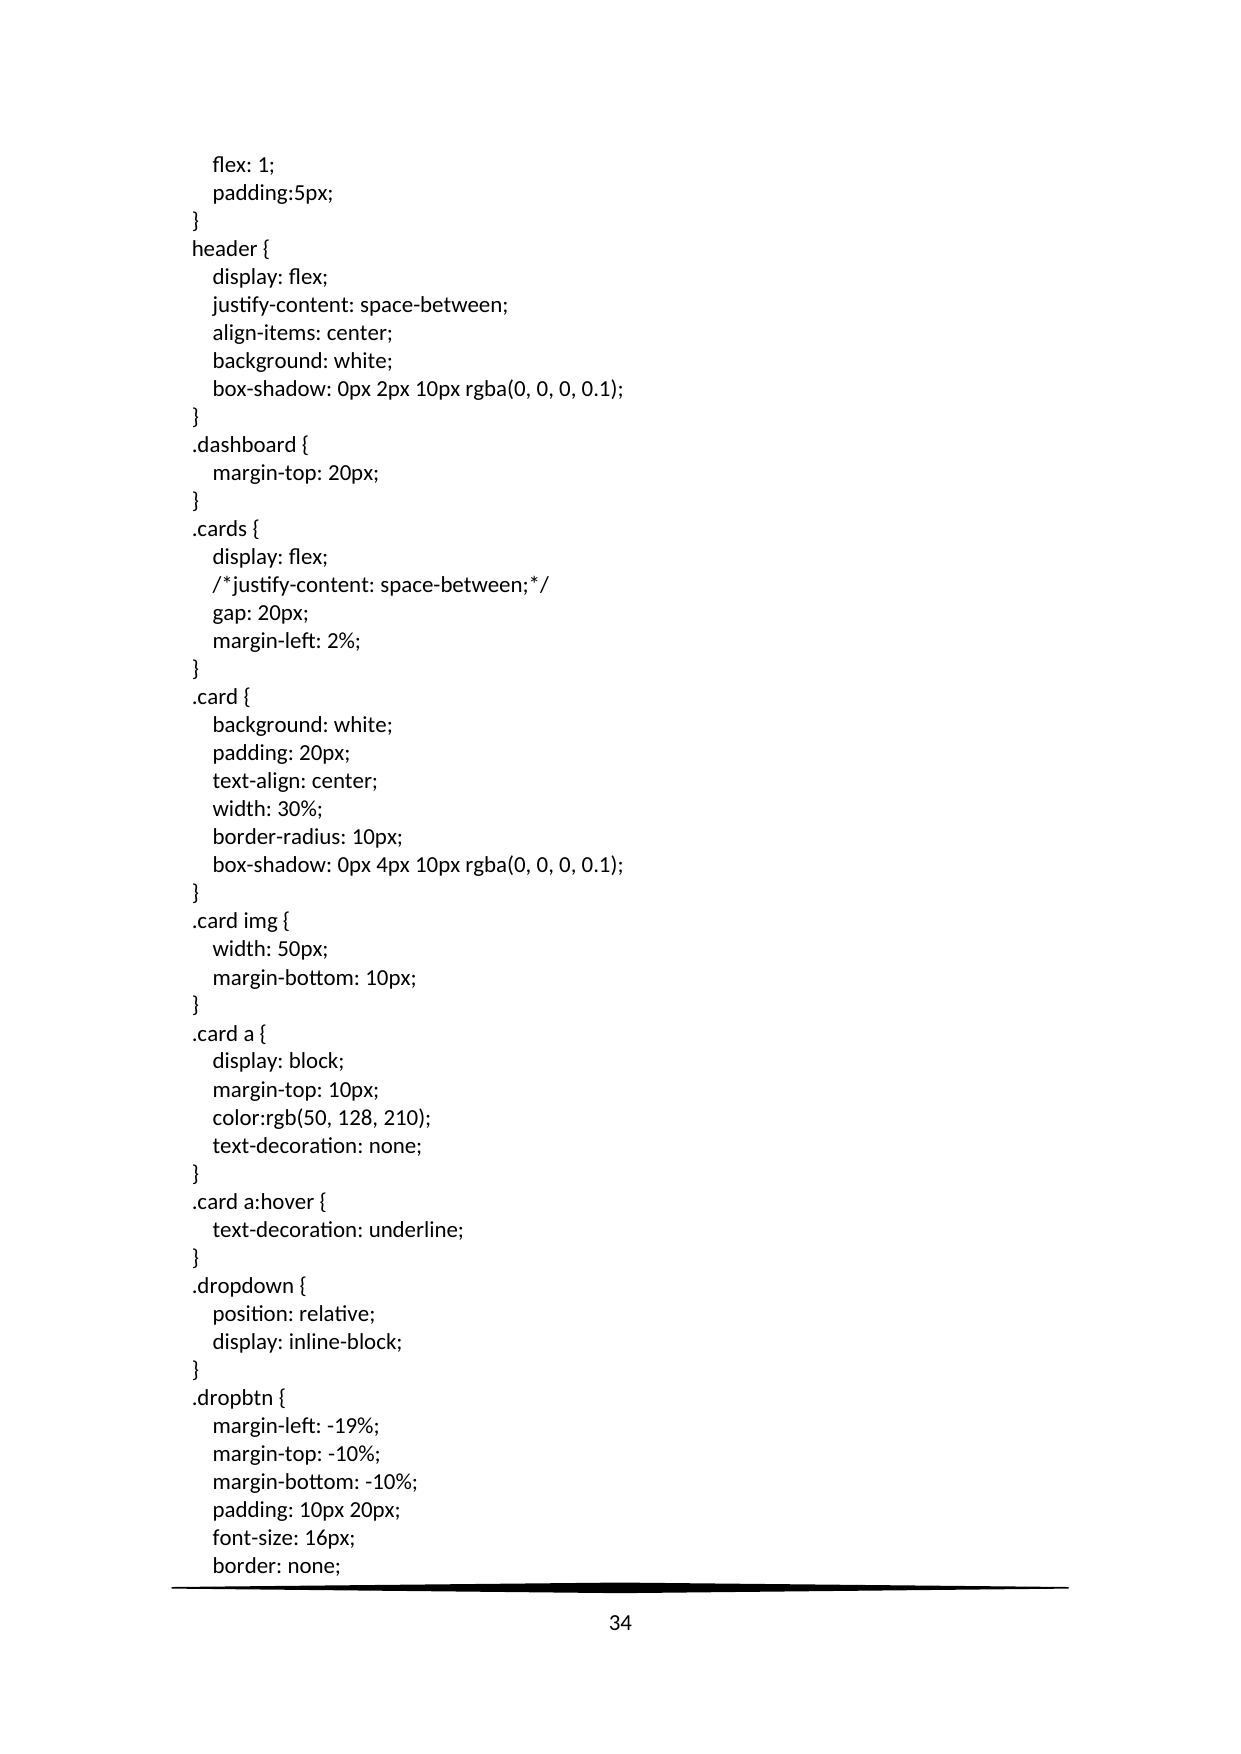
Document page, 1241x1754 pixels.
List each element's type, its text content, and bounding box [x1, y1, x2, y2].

text display: flex; [150, 542, 1090, 570]
text .dropbtn { [150, 1383, 1090, 1411]
text } [150, 402, 1090, 430]
text text-decoration: none; [150, 1131, 1090, 1159]
text justify-content: space-between; [150, 290, 1090, 318]
text display: flex; [150, 262, 1090, 290]
text header { [150, 234, 1090, 262]
text } [150, 486, 1090, 514]
text text-decoration: underline; [150, 1215, 1090, 1243]
text text-align: center; [150, 766, 1090, 794]
text .dashboard { [150, 430, 1090, 458]
text .card a:hover { [150, 1187, 1090, 1215]
text padding: 20px; [150, 738, 1090, 766]
text .cards { [150, 514, 1090, 542]
text } [150, 654, 1090, 682]
text background: white; [150, 346, 1090, 374]
text align-items: center; [150, 318, 1090, 346]
text } [150, 1243, 1090, 1271]
text padding: 10px 20px; [150, 1495, 1090, 1523]
text .card img { [150, 907, 1090, 934]
text margin-top: 10px; [150, 1075, 1090, 1103]
text padding:5px; [150, 178, 1090, 206]
text margin-top: 20px; [150, 458, 1090, 486]
text width: 30%; [150, 794, 1090, 822]
text margin-bottom: 10px; [150, 963, 1090, 991]
text display: block; [150, 1047, 1090, 1075]
text box-shadow: 0px 4px 10px rgba(0, 0, 0, 0.1); [150, 851, 1090, 878]
text border: none; [150, 1551, 1090, 1579]
text font-size: 16px; [150, 1523, 1090, 1551]
text color:rgb(50, 128, 210); [150, 1103, 1090, 1131]
text margin-left: -19%; [150, 1411, 1090, 1439]
text margin-top: -10%; [150, 1439, 1090, 1467]
text flex: 1; [150, 150, 1090, 178]
text box-shadow: 0px 2px 10px rgba(0, 0, 0, 0.1); [150, 374, 1090, 402]
text position: relative; [150, 1299, 1090, 1327]
text .card { [150, 682, 1090, 710]
text border-radius: 10px; [150, 822, 1090, 851]
text /*justify-content: space-between;*/ [150, 570, 1090, 598]
text gap: 20px; [150, 598, 1090, 626]
text display: inline-block; [150, 1327, 1090, 1355]
text margin-bottom: -10%; [150, 1467, 1090, 1495]
text width: 50px; [150, 934, 1090, 963]
text .dropdown { [150, 1271, 1090, 1299]
text } [150, 206, 1090, 234]
text } [150, 1159, 1090, 1187]
text } [150, 878, 1090, 907]
text margin-left: 2%; [150, 626, 1090, 654]
text .card a { [150, 1019, 1090, 1047]
text } [150, 991, 1090, 1019]
text } [150, 1355, 1090, 1383]
text background: white; [150, 710, 1090, 738]
